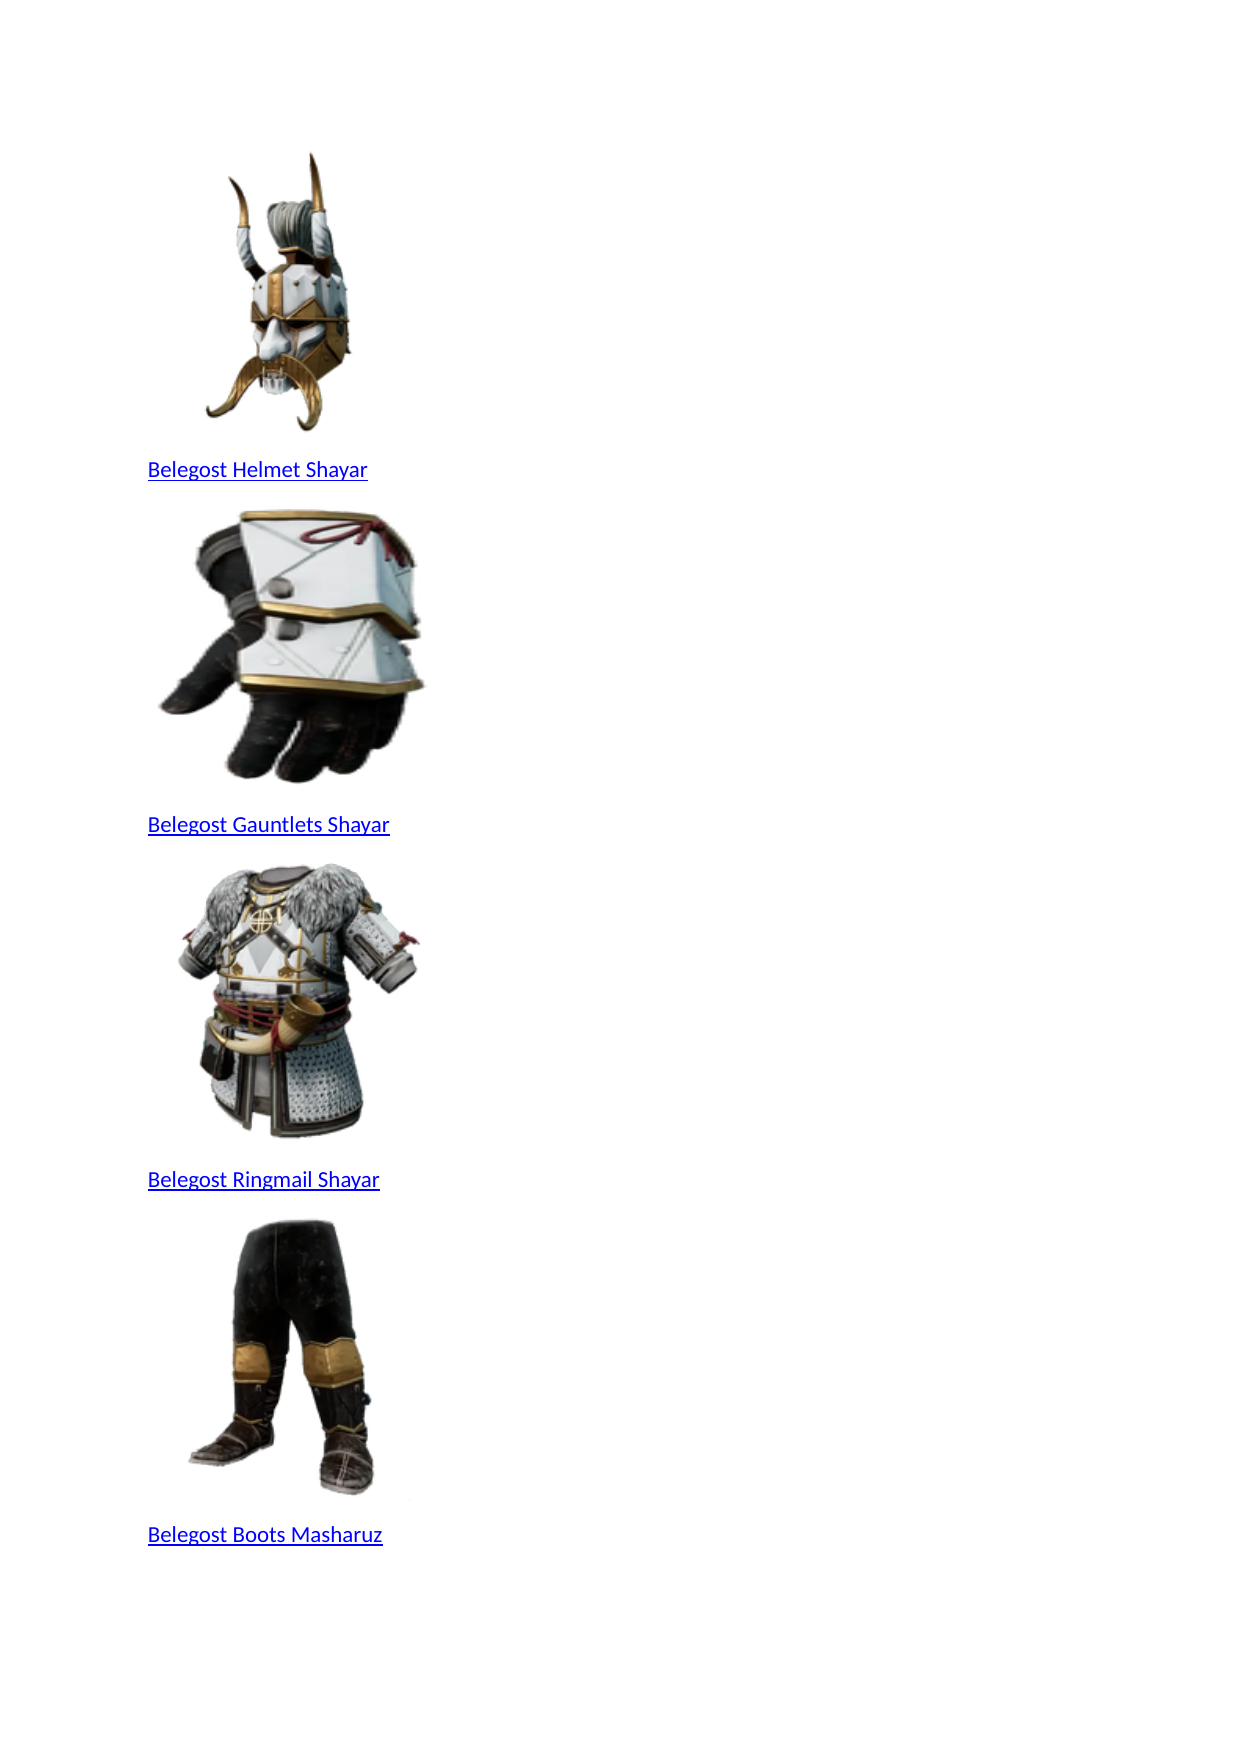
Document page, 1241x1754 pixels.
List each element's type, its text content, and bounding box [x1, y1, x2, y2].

picture [147, 1212, 437, 1501]
picture [147, 857, 437, 1147]
picture [147, 502, 437, 792]
text Belegost Boots Masharuz [148, 1520, 1093, 1548]
text Belegost Helmet Shayar [148, 456, 1093, 483]
text Belegost Gauntlets Shayar [148, 810, 1093, 838]
text Belegost Ringmail Shayar [148, 1165, 1093, 1193]
picture [147, 147, 437, 437]
